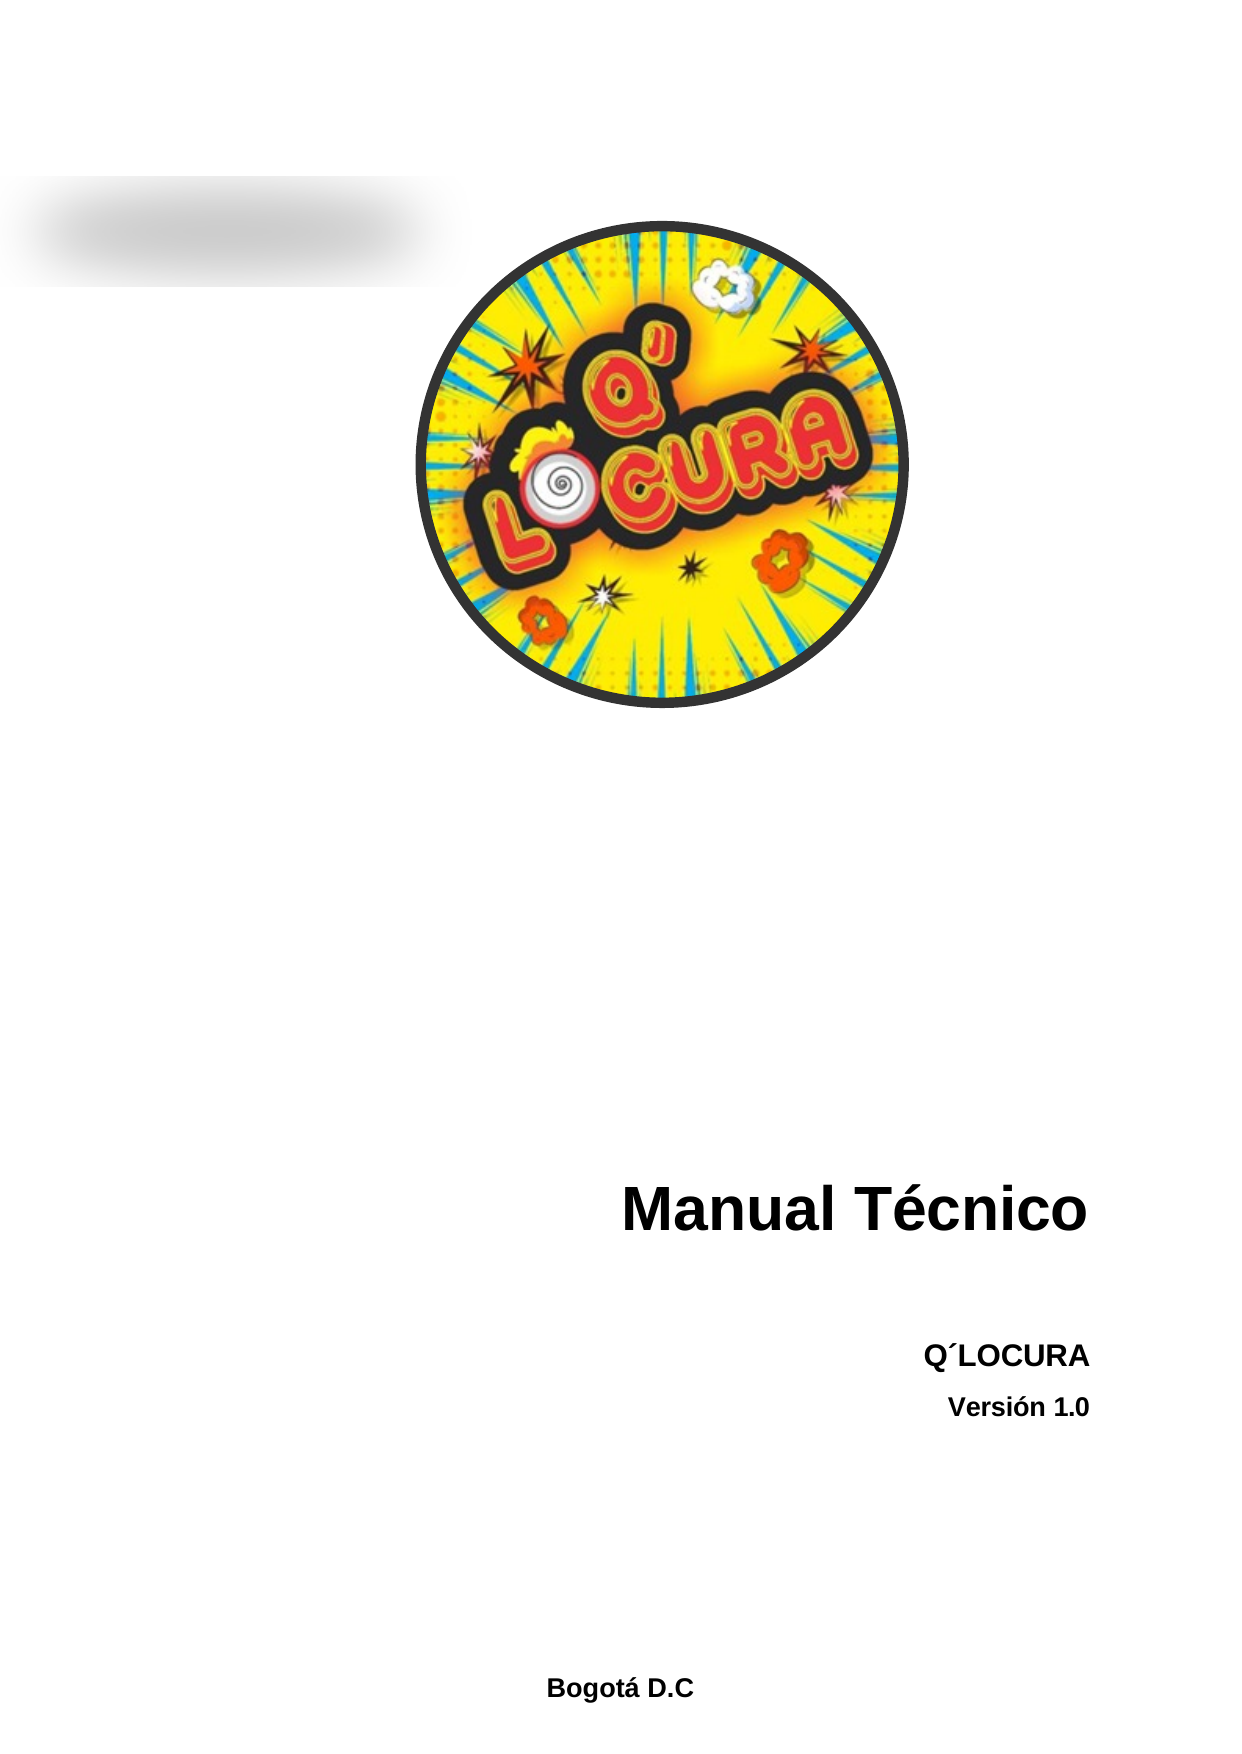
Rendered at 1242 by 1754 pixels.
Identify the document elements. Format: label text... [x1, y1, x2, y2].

title Manual Técnico [621, 1172, 1183, 1244]
text Bogotá D.C [512, 1672, 728, 1704]
subtitle Versión 1.0 [148, 1391, 1090, 1422]
picture [426, 232, 898, 697]
subtitle Q´LOCURA [148, 1337, 1090, 1373]
